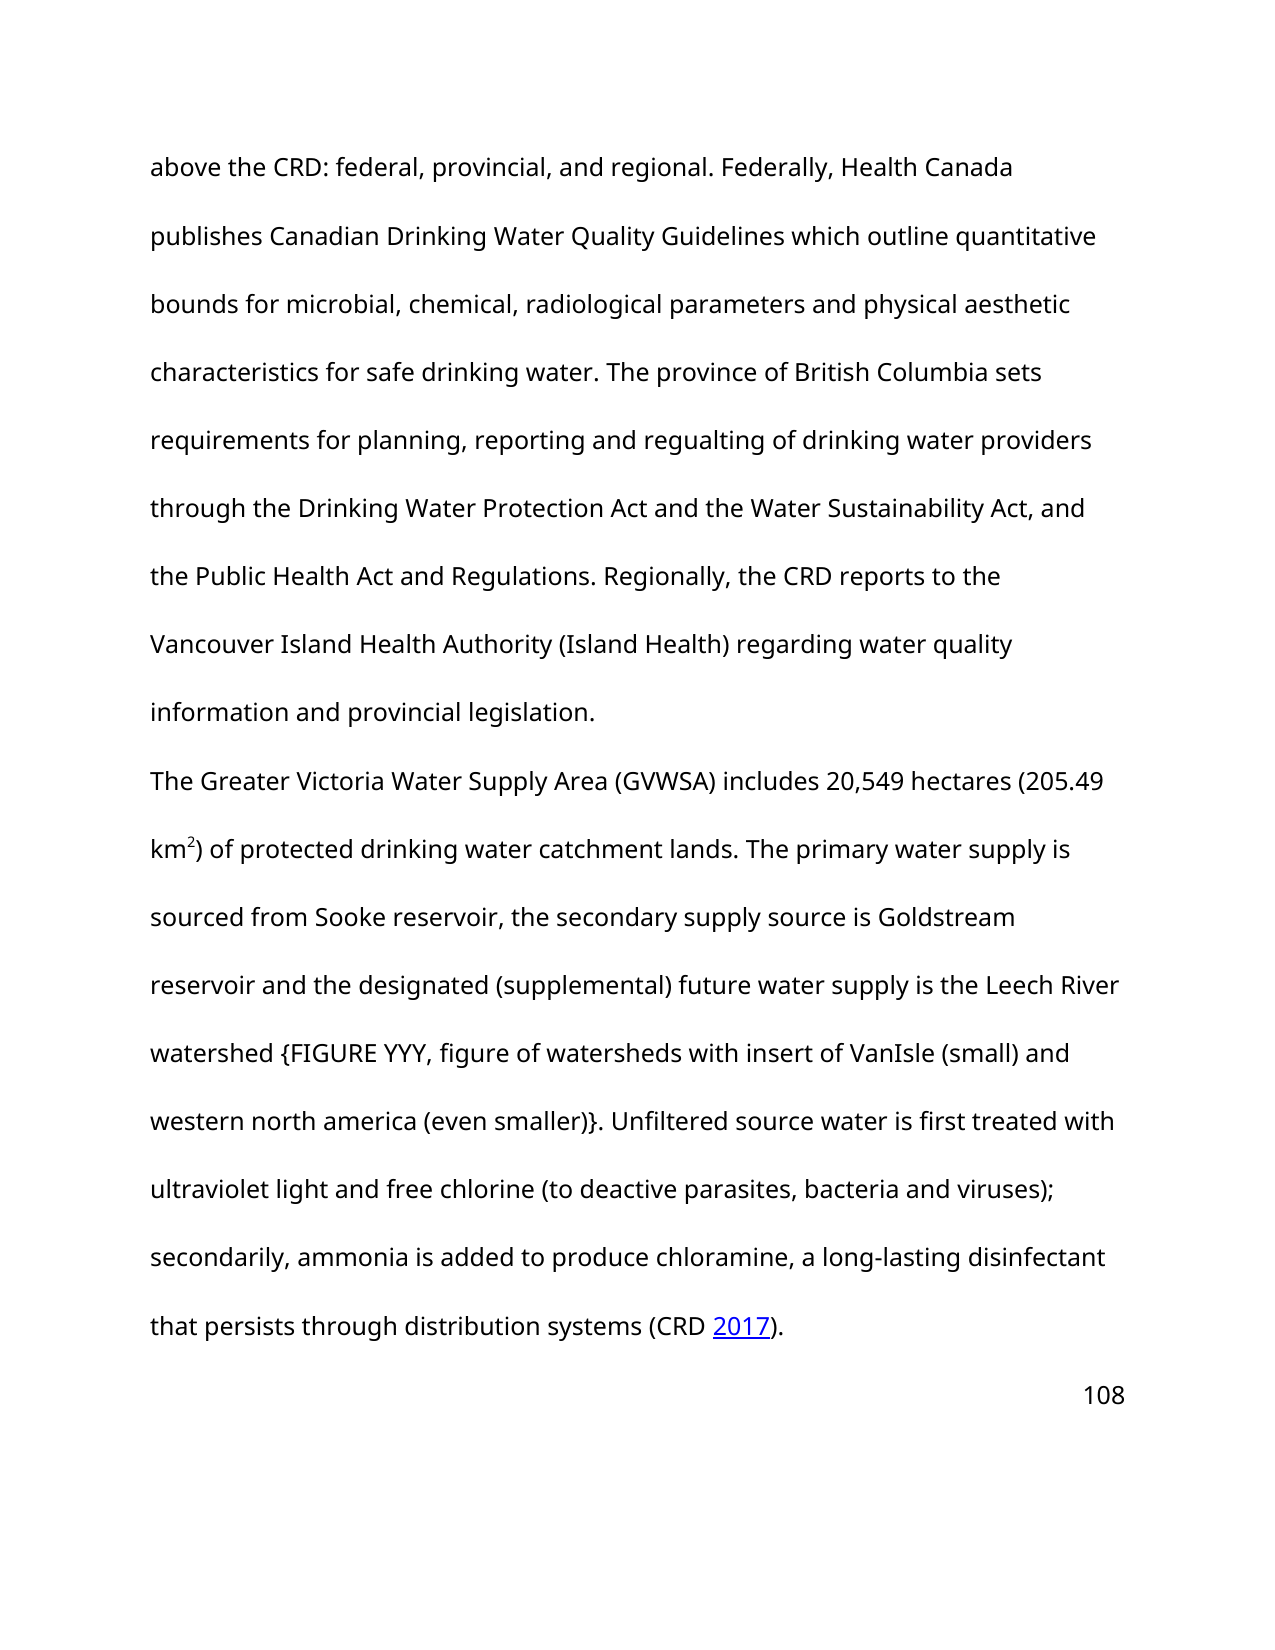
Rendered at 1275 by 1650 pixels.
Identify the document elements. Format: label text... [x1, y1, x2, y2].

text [150, 150, 1125, 729]
text The Greater Victoria Water Supply Area (GVWSA) includes 20,549 hectares (205.49 km2) of protected drinking water catchment lands. The primary water supply is sourced from Sooke reservoir, the secondary supply source is Goldstream reservoir and the designated (supplemental) future water supply is the Leech River watershed {FIGURE YYY, figure of watersheds with insert of VanIsle (small) and western north america (even smaller)}. Unfiltered source water is first treated with ultraviolet light and free chlorine (to deactive parasites, bacteria and viruses); secondarily, ammonia is added to produce chloramine, a long-lasting disinfectant that persists through distribution systems (CRD 2017). [150, 763, 1125, 1342]
